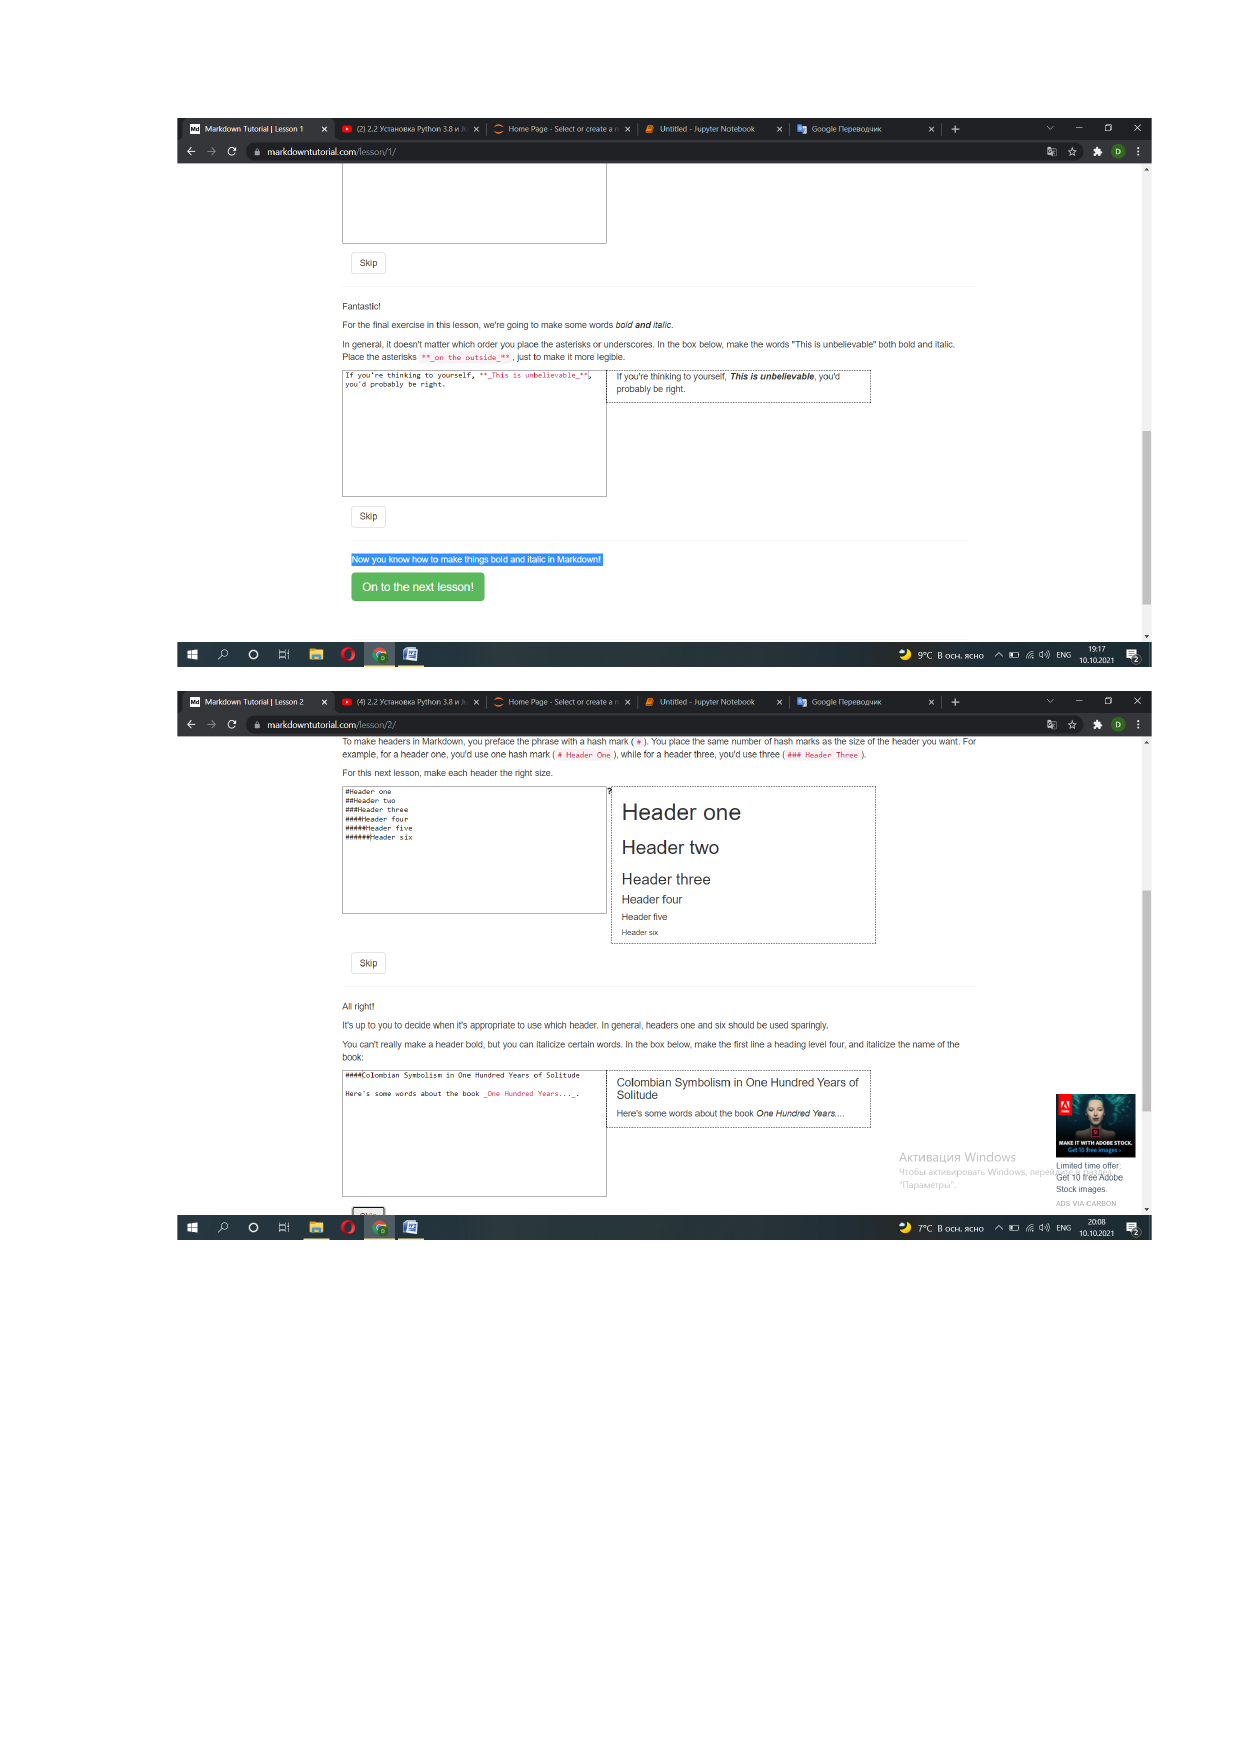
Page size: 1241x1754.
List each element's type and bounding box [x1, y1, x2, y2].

picture [177, 118, 1152, 667]
picture [177, 691, 1152, 1240]
